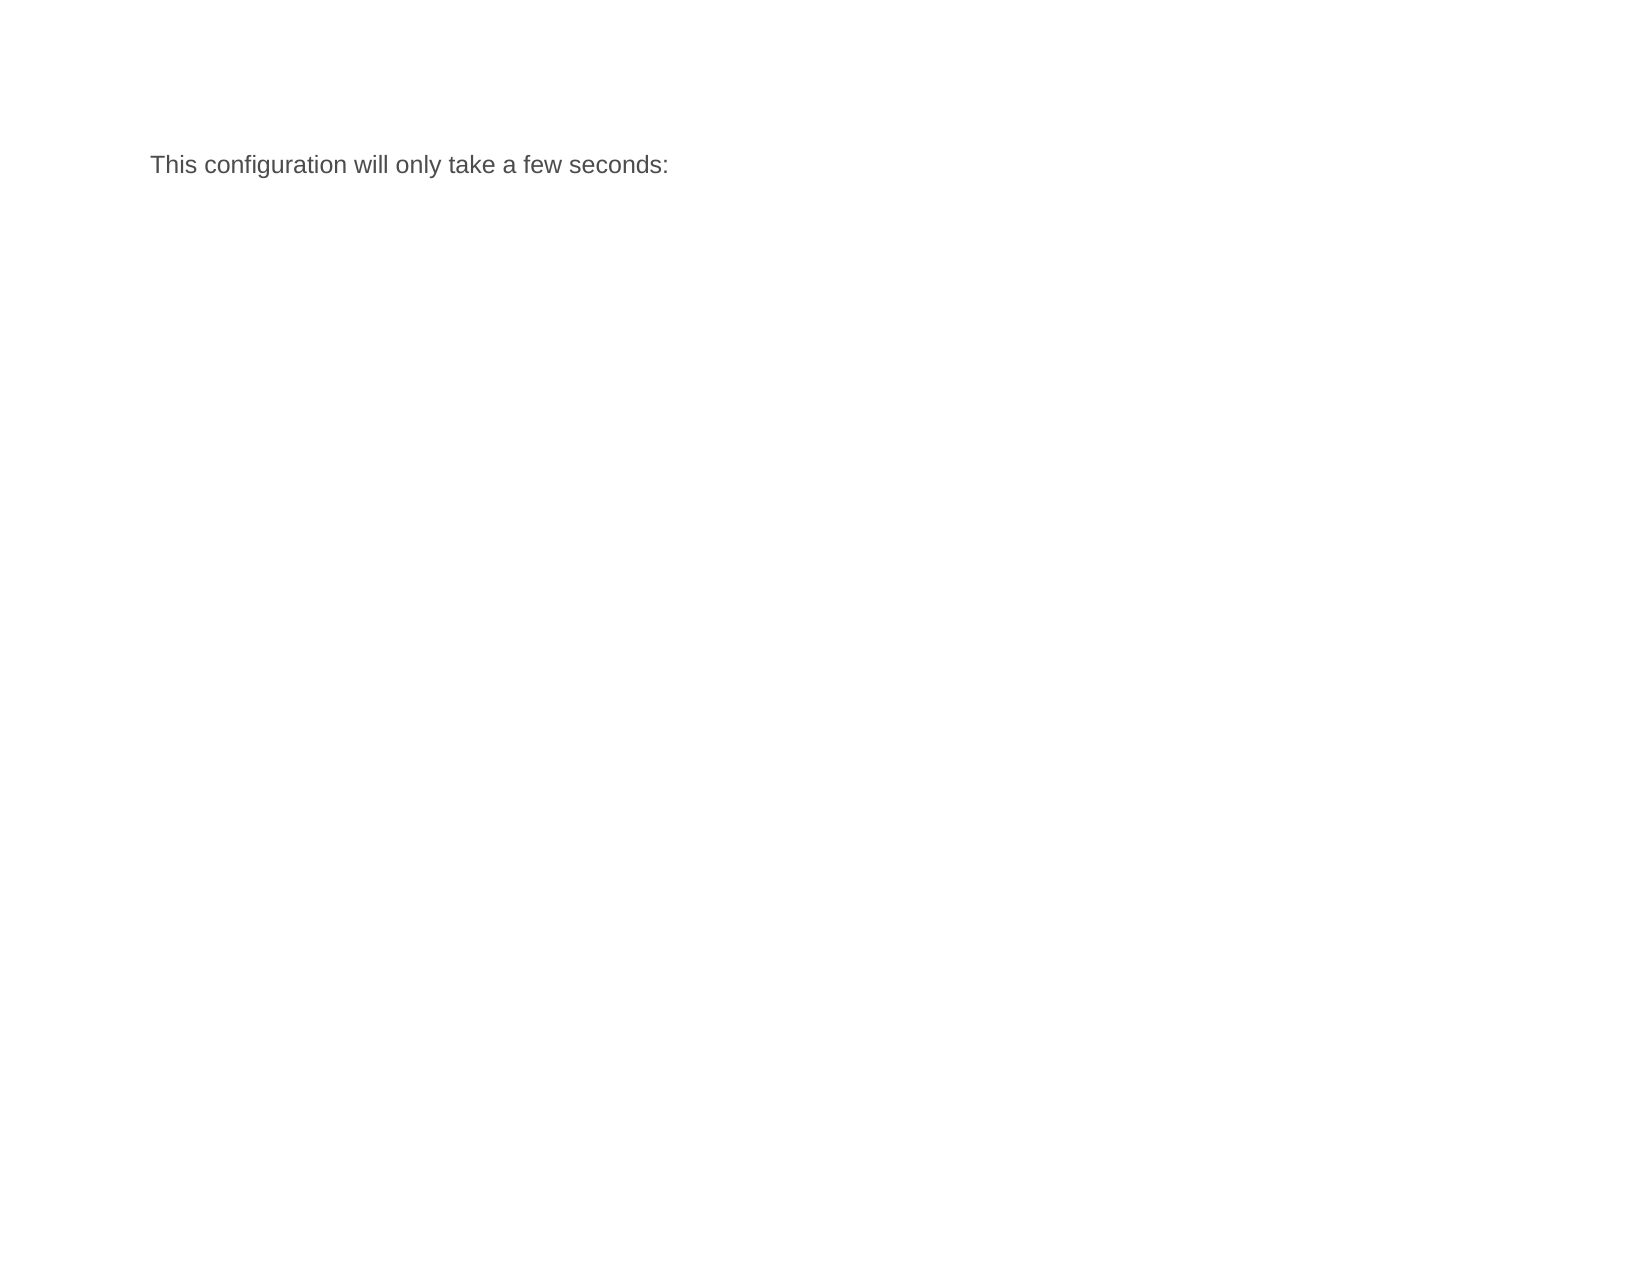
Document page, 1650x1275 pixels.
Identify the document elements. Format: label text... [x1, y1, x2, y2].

text This configuration will only take a few seconds: [150, 150, 1500, 179]
